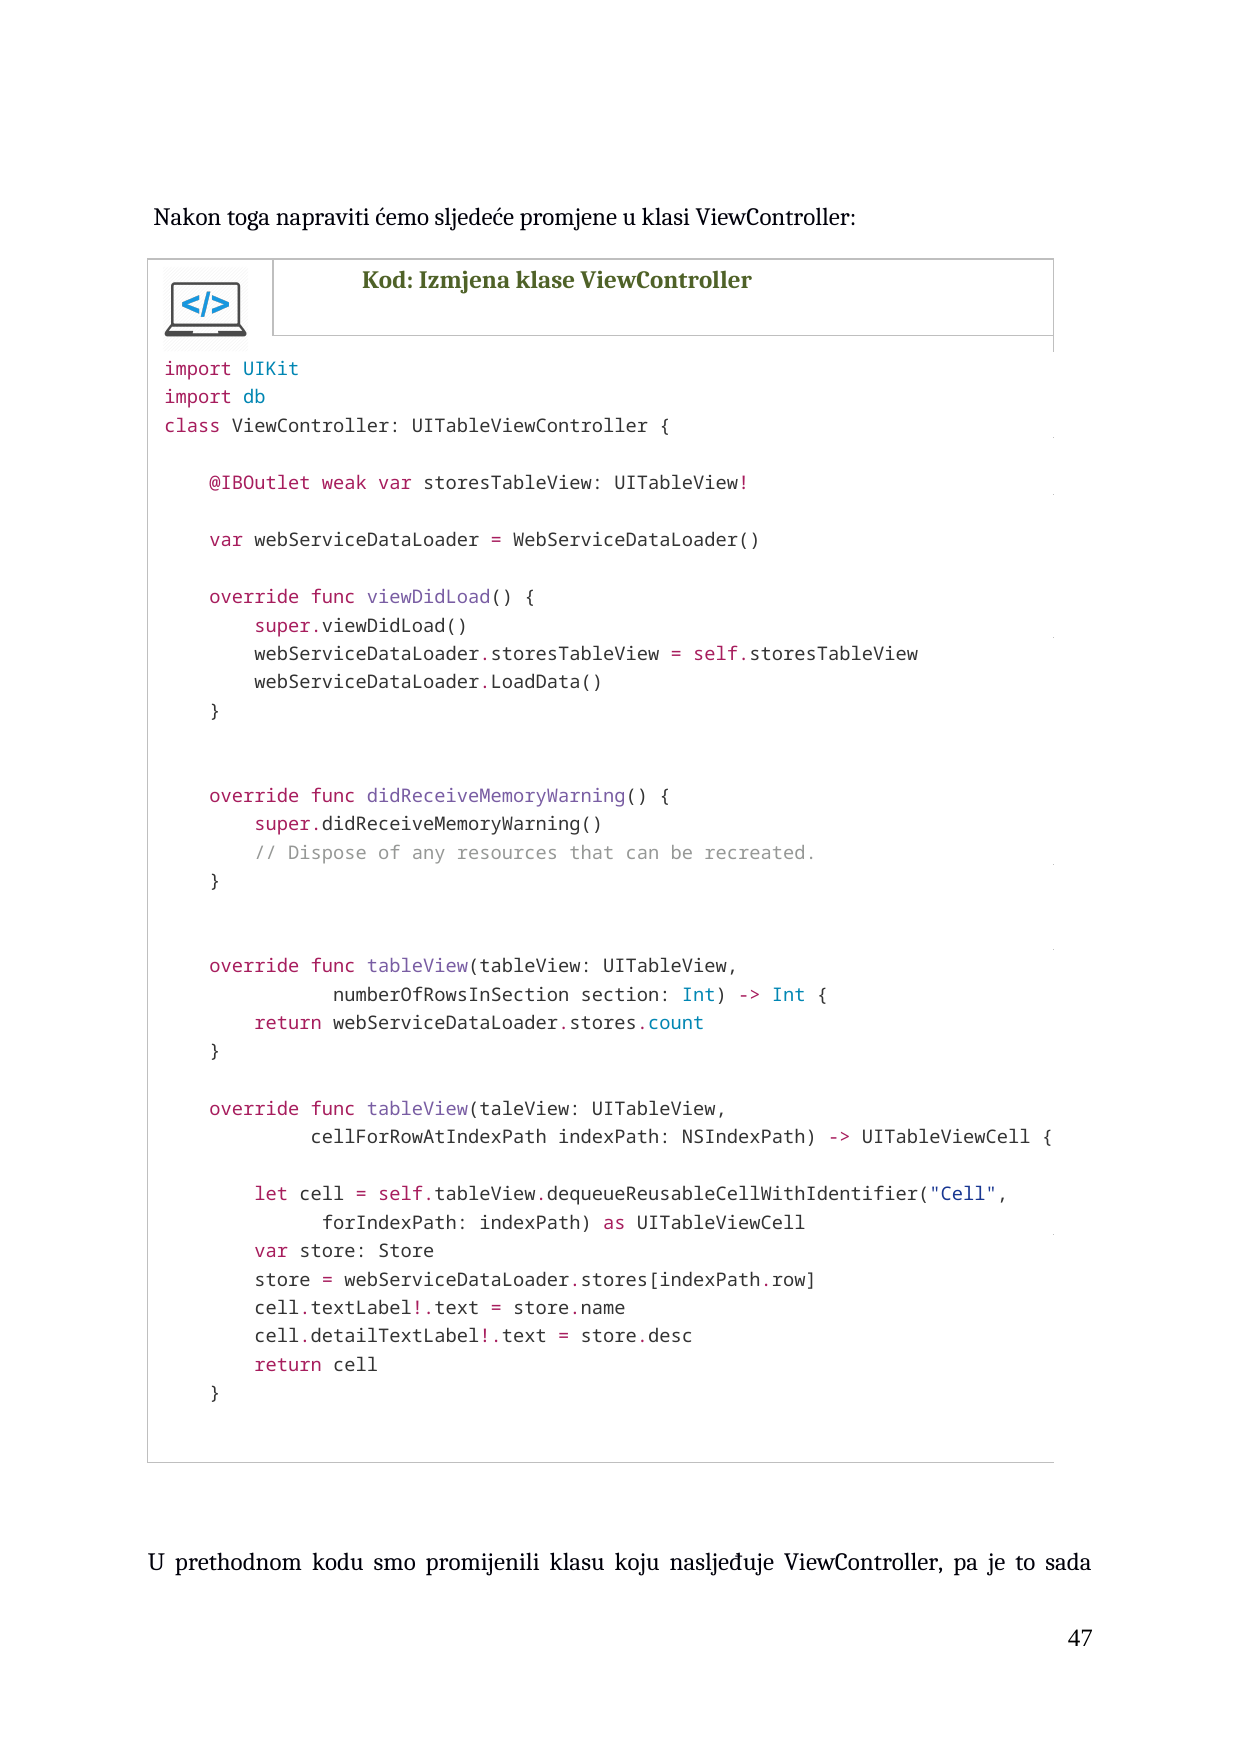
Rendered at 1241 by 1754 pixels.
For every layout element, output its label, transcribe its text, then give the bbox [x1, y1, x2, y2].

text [148, 1548, 1093, 1576]
text Nakon toga napraviti ćemo sljedeće promjene u klasi ViewController: [148, 203, 1093, 232]
picture [162, 266, 249, 352]
